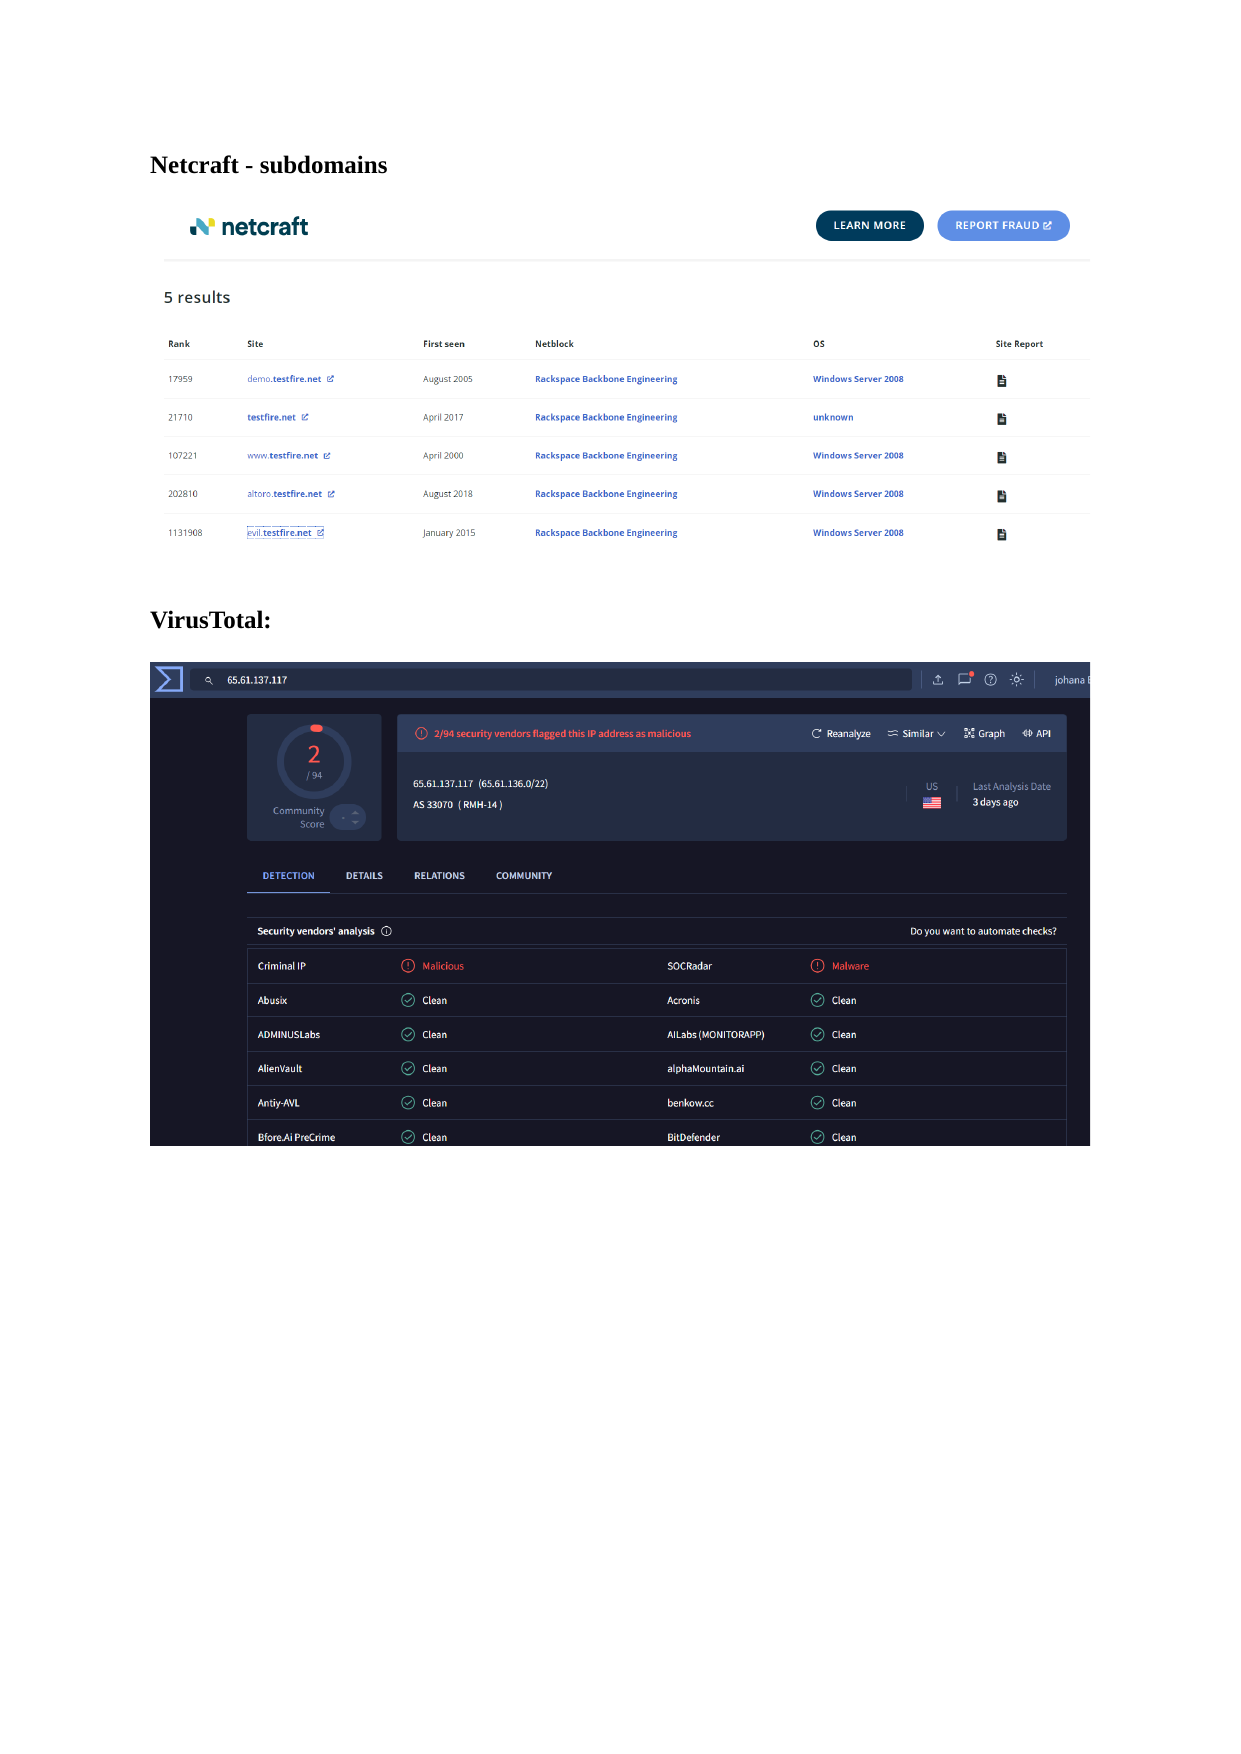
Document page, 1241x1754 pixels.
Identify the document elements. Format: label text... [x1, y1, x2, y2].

text VirusTotal: [150, 605, 1090, 634]
picture [150, 207, 1091, 577]
picture [150, 662, 1091, 1146]
text Netcraft - subdomains [150, 150, 1090, 179]
